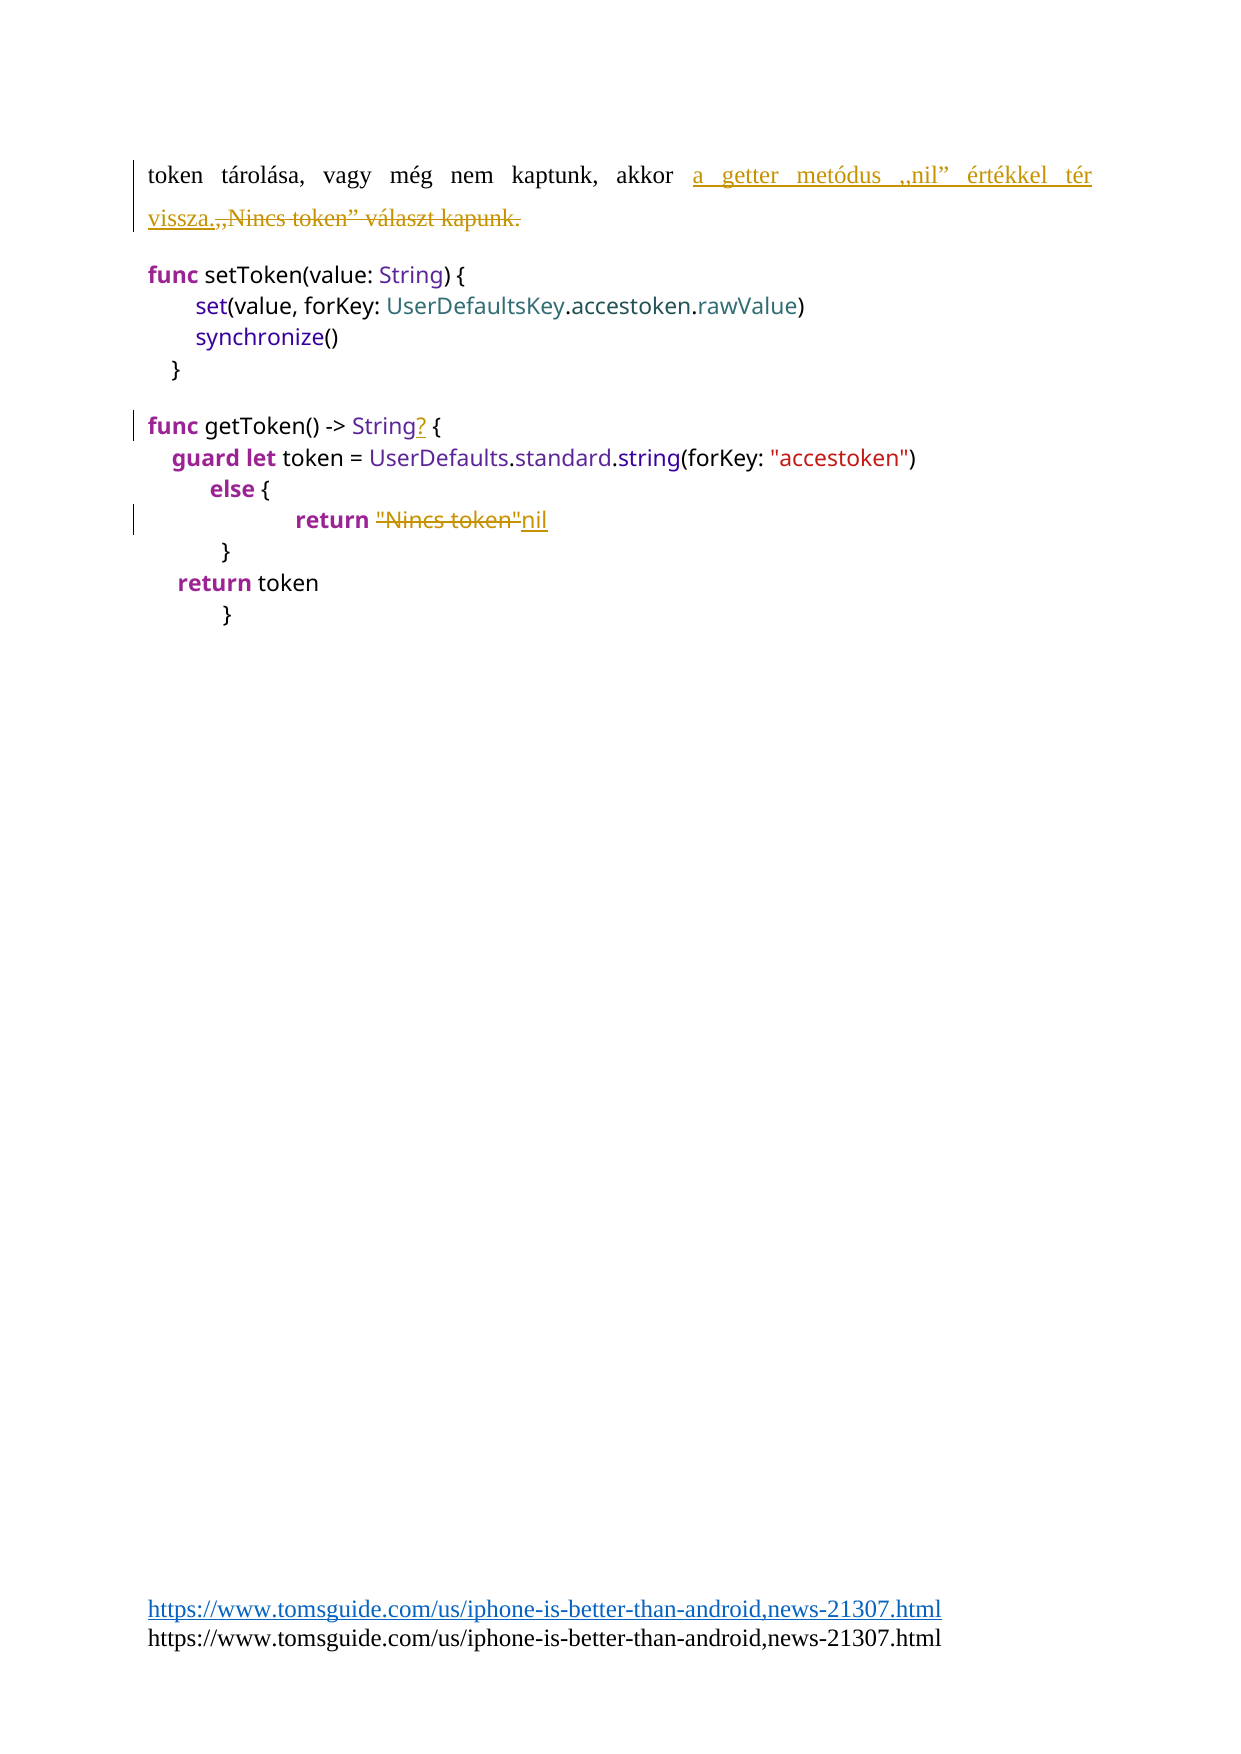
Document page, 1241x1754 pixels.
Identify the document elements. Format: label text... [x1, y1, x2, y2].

text synchronize() [148, 321, 1092, 353]
text guard let token = UserDefaults.standard.string(forKey: "accestoken") [148, 441, 1092, 473]
text } [148, 353, 1092, 384]
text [148, 160, 1092, 232]
text return token [148, 566, 1092, 598]
text func setToken(value: String) { [148, 259, 1092, 290]
text } [148, 535, 1092, 566]
text else { [148, 473, 1092, 504]
text set(value, forKey: UserDefaultsKey.accestoken.rawValue) [148, 290, 1092, 321]
text } [148, 598, 1092, 629]
text func getToken() -> String { [148, 410, 1092, 441]
text return [148, 504, 1092, 535]
